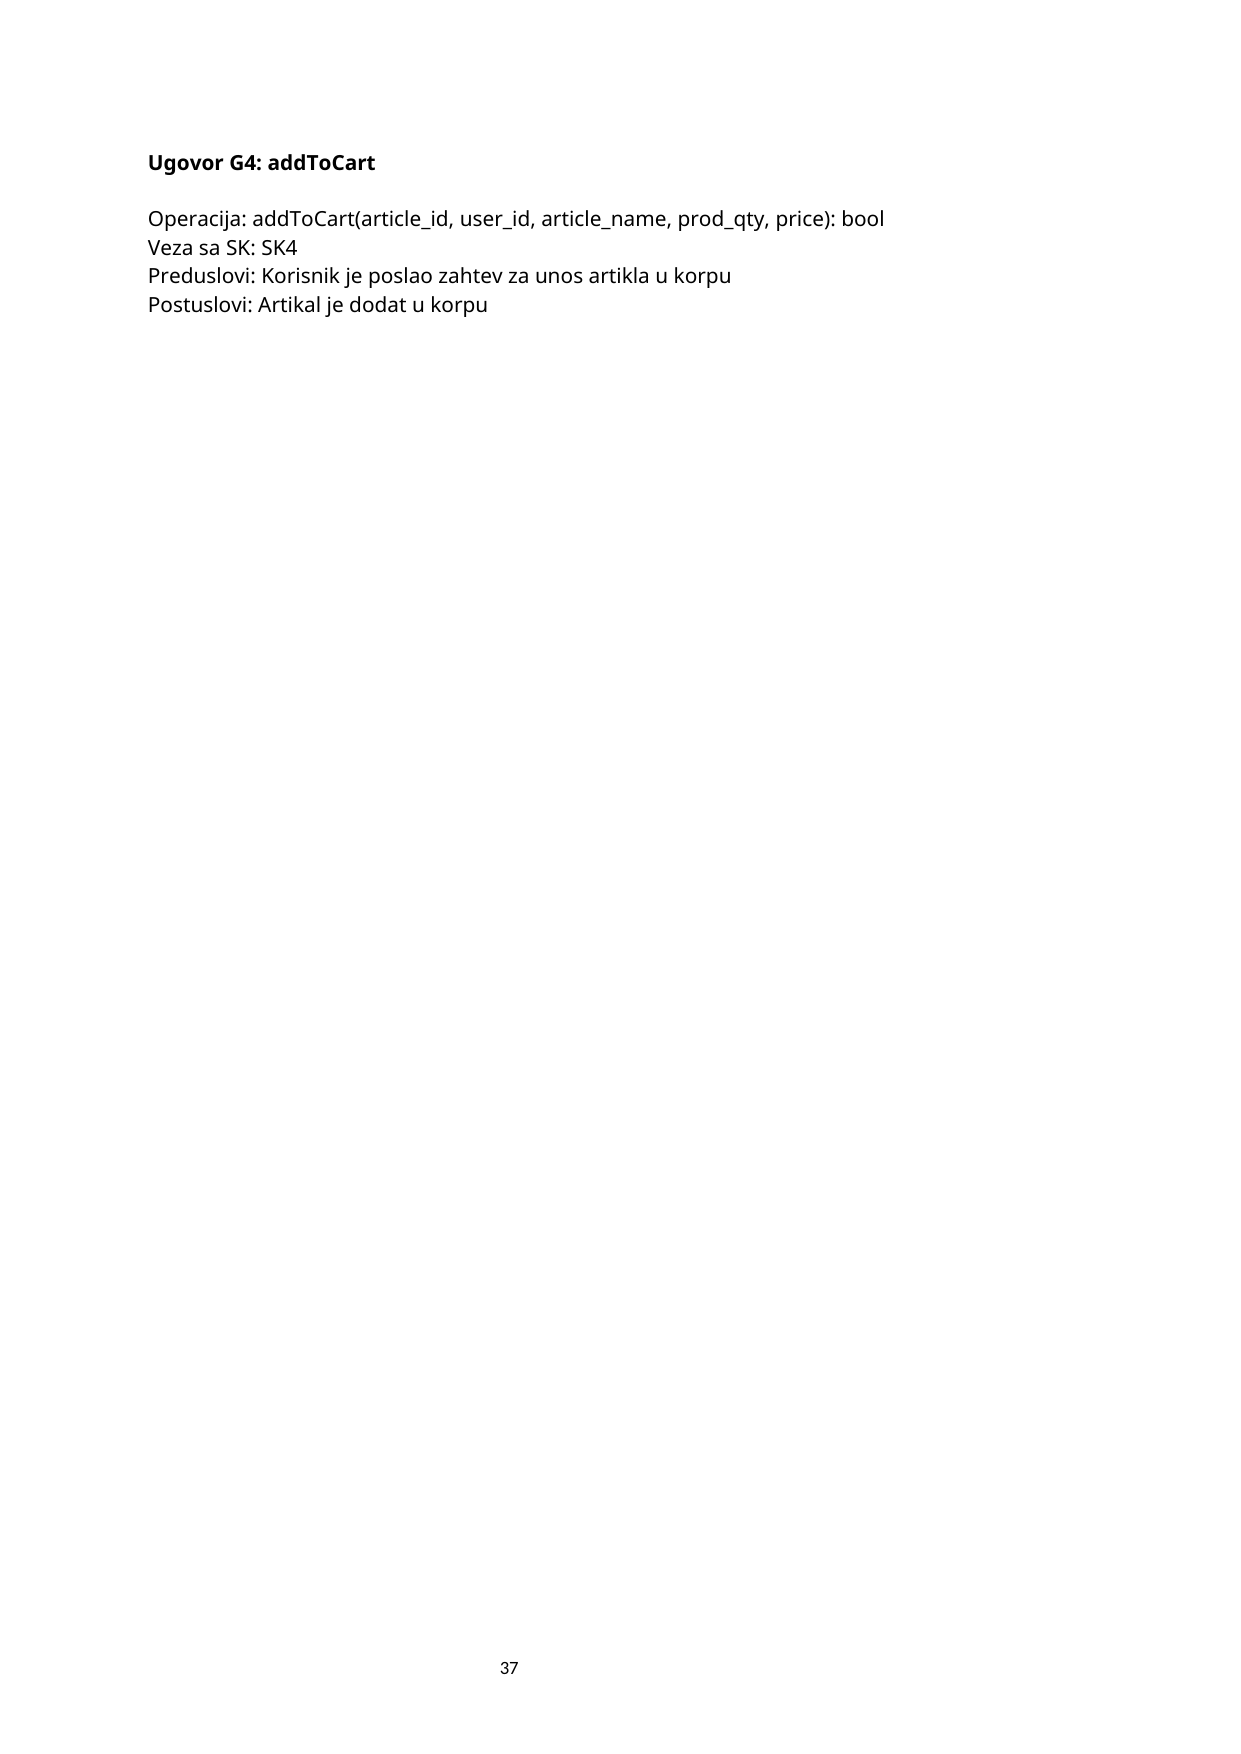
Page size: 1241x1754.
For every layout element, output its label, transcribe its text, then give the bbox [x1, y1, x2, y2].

list Postuslovi: Artikal je dodat u korpu [148, 290, 1152, 318]
list Operacija: addToCart(article_id, user_id, article_name, prod_qty, price): bool [148, 204, 1152, 233]
list Veza sa SK: SK4 [148, 233, 1152, 261]
list Ugovor G4: addToCart [148, 148, 1152, 176]
list Preduslovi: Korisnik je poslao zahtev za unos artikla u korpu [148, 261, 1152, 290]
